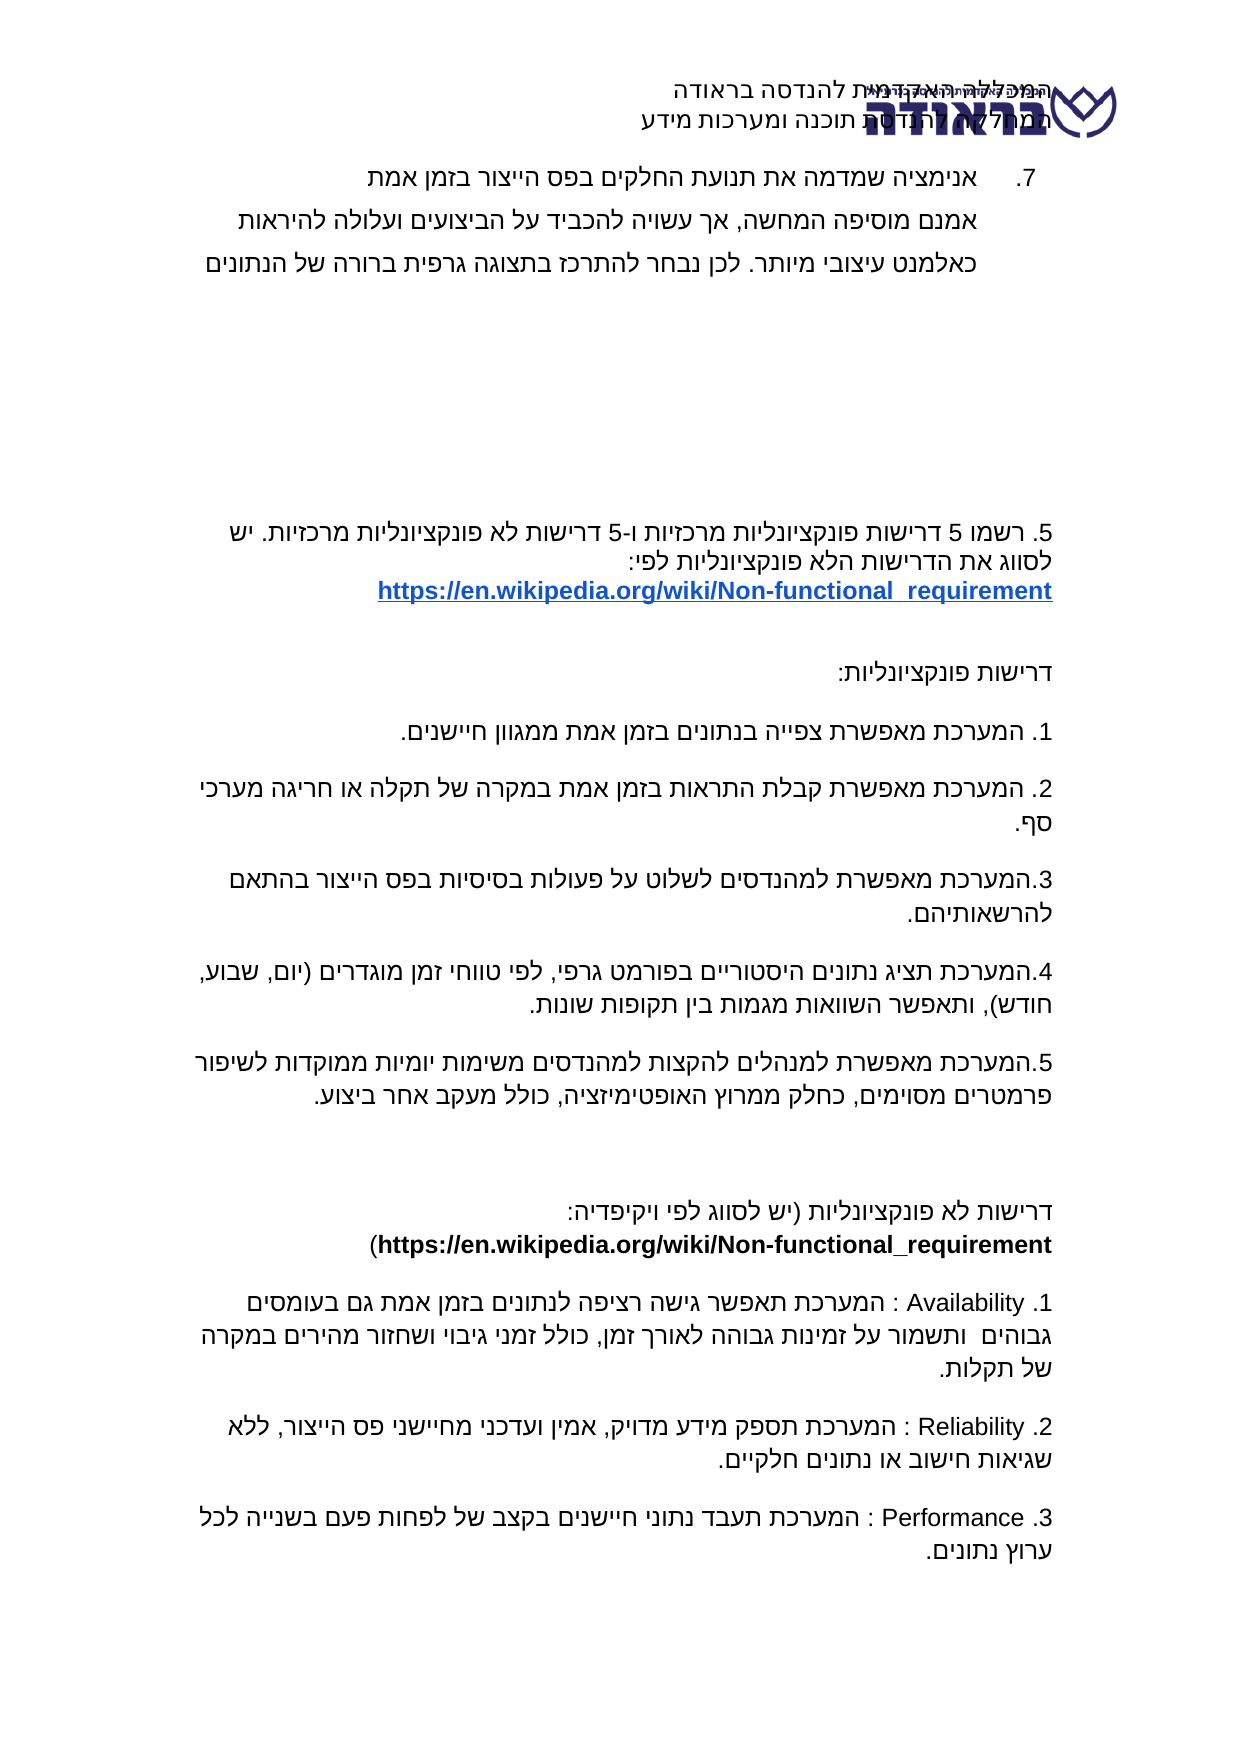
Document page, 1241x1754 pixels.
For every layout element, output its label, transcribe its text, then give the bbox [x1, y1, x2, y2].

text 4.המערכת תציג נתונים היסטוריים בפורמט גרפי, לפי טווחי זמן מוגדרים (יום, שבוע, חודש), ותאפשר השוואות מגמות בין תקופות שונות. [187, 957, 1053, 1018]
text דרישות לא פונקציונליות (יש לסווג לפי ויקיפדיה: https://en.wikipedia.org/wiki/Non-functional_requirement) [187, 1197, 1053, 1258]
text 5. רשמו 5 דרישות פונקציונליות מרכזיות ו-5 דרישות לא פונקציונליות מרכזיות. יש לסווג את הדרישות הלא פונקציונליות לפי: https://en.wikipedia.org/wiki/Non-functional_requirement [187, 518, 1053, 605]
text דרישות פונקציונליות: [187, 658, 1053, 687]
text 1. Availability : המערכת תאפשר גישה רציפה לנתונים בזמן אמת גם בעומסים גבוהים ותשמור על זמינות גבוהה לאורך זמן, כולל זמני גיבוי ושחזור מהירים במקרה של תקלות. [187, 1288, 1053, 1382]
text 3. Performance : המערכת תעבד נתוני חיישנים בקצב של לפחות פעם בשנייה לכל ערוץ נתונים. [187, 1503, 1053, 1564]
text 1. המערכת מאפשרת צפייה בנתונים בזמן אמת ממגוון חיישנים. [187, 716, 1053, 745]
text 5.המערכת מאפשרת למנהלים להקצות למהנדסים משימות יומיות ממוקדות לשיפור פרמטרים מסוימים, כחלק ממרוץ האופטימיזציה, כולל מעקב אחר ביצוע. [187, 1048, 1053, 1109]
picture [858, 79, 1123, 143]
text 2. המערכת מאפשרת קבלת התראות בזמן אמת במקרה של תקלה או חריגה מערכי סף. [187, 774, 1053, 836]
list אנימציה שמדמה את תנועת החלקים בפס הייצור בזמן אמת אמנם מוסיפה המחשה, אך עשויה להכביד על הביצועים ועלולה להיראות כאלמנט עיצובי מיותר. לכן נבחר להתרכז בתצוגה גרפית ברורה של הנתונים [187, 163, 1015, 278]
text 3.המערכת מאפשרת למהנדסים לשלוט על פעולות בסיסיות בפס הייצור בהתאם להרשאותיהם. [187, 866, 1053, 927]
text 2. Reliability : המערכת תספק מידע מדויק, אמין ועדכני מחיישני פס הייצור, ללא שגיאות חישוב או נתונים חלקיים. [187, 1412, 1053, 1473]
